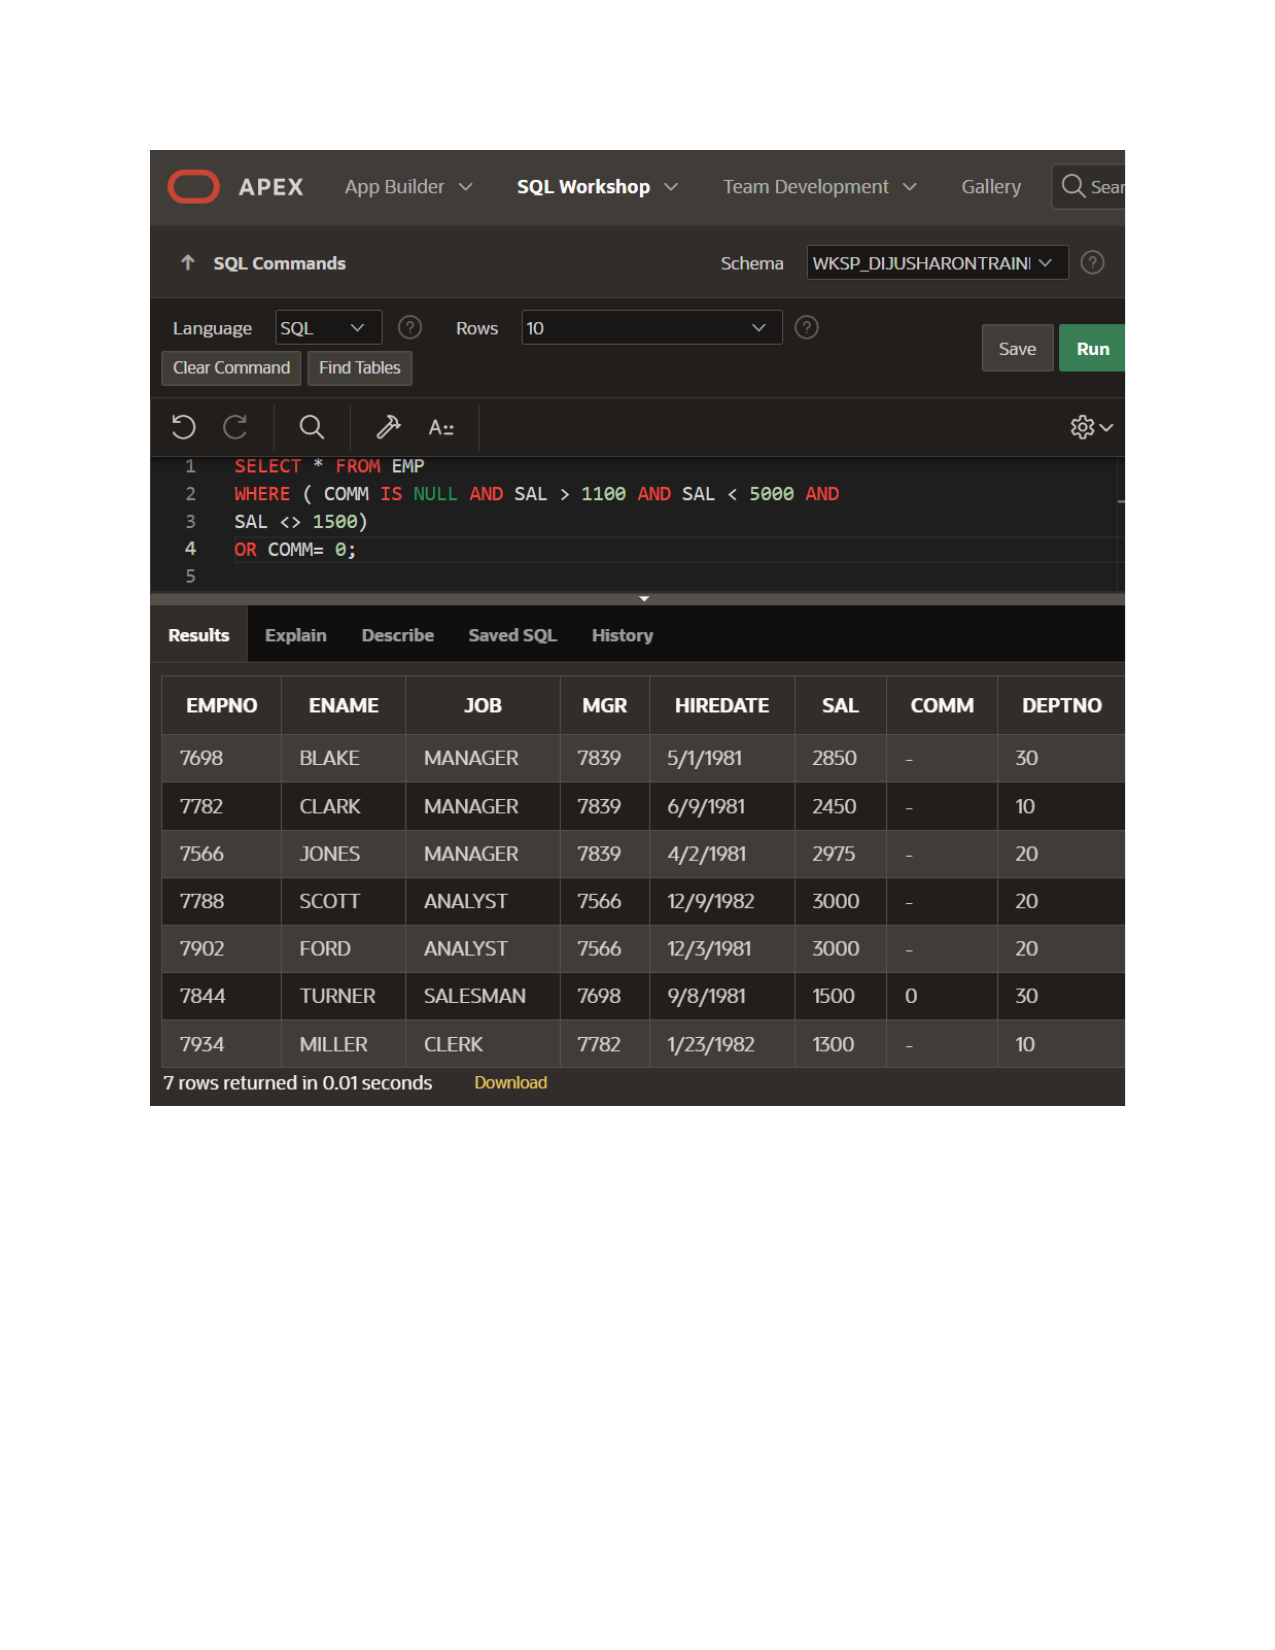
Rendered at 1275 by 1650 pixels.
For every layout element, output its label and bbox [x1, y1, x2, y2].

picture [150, 150, 1125, 1106]
